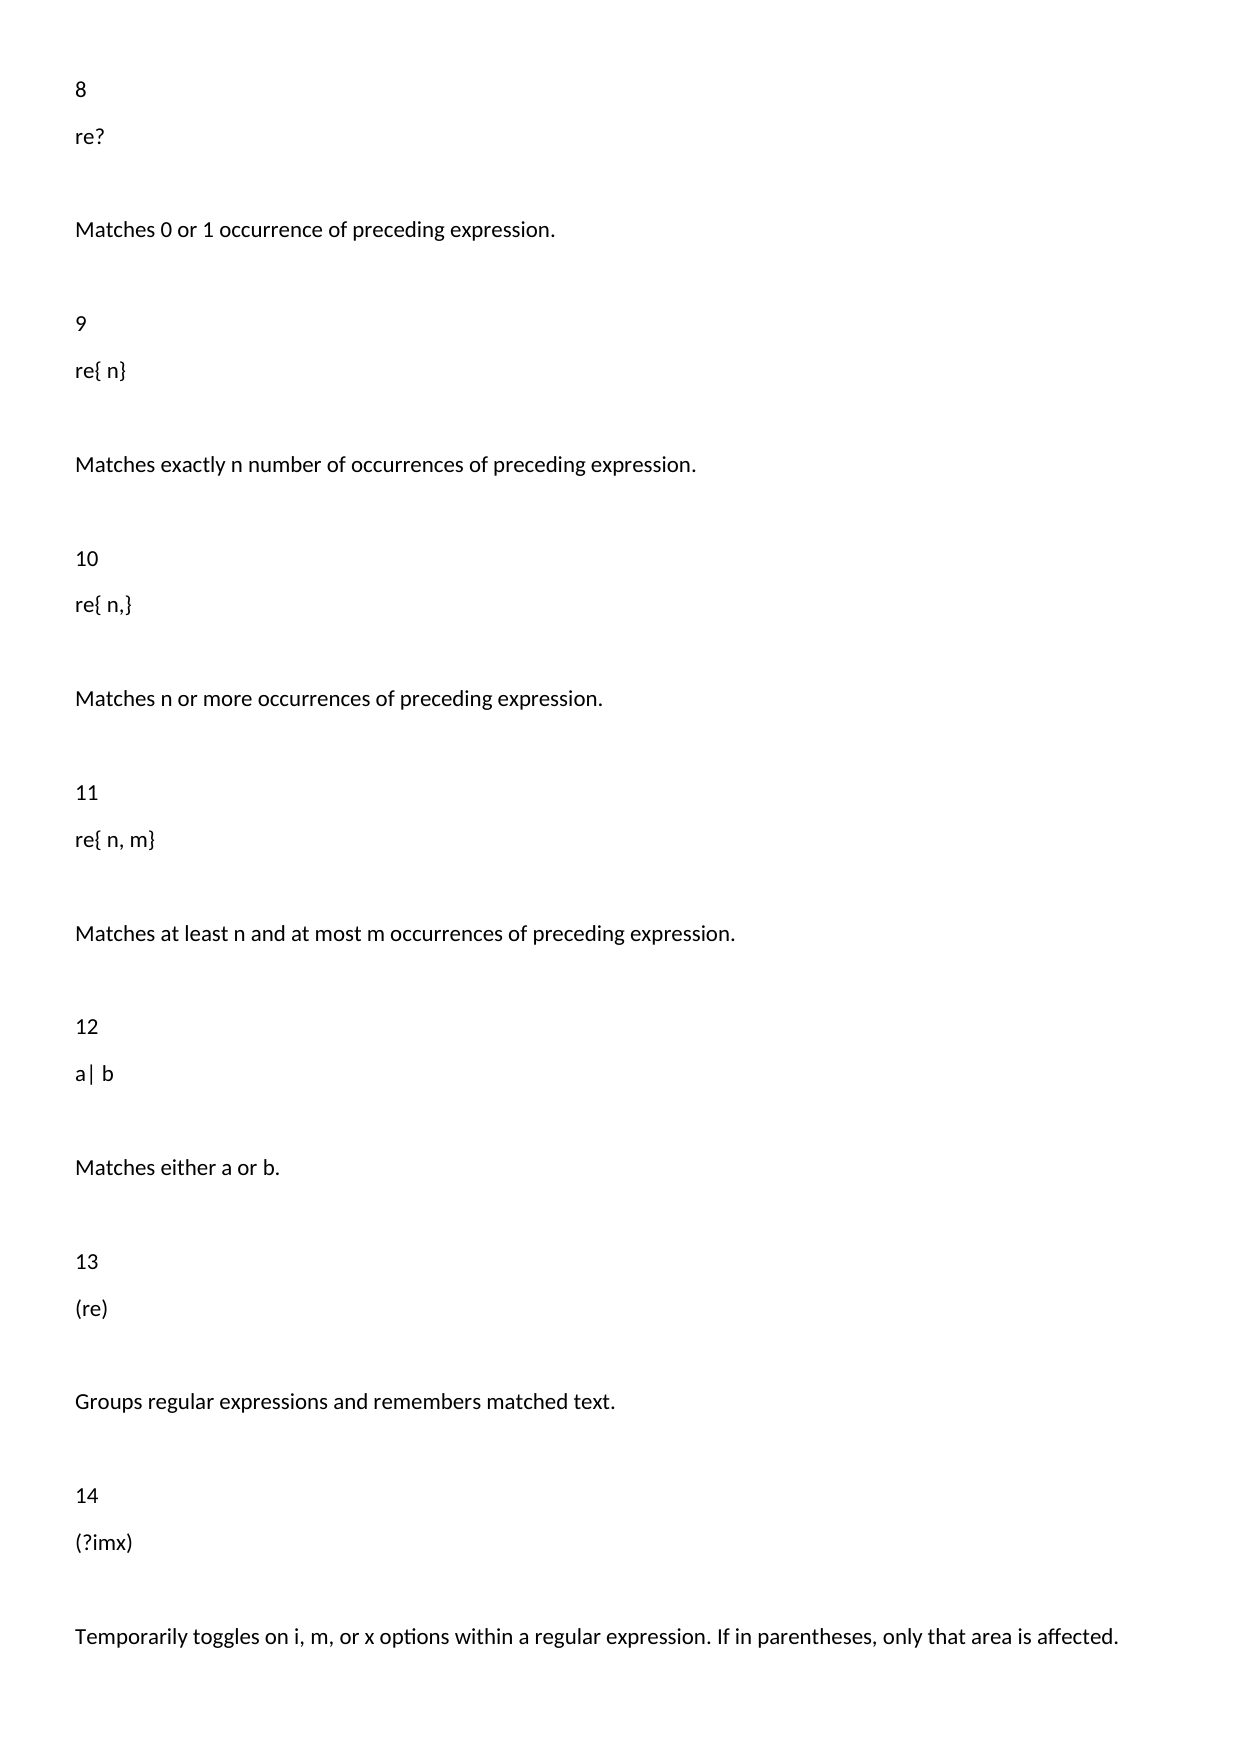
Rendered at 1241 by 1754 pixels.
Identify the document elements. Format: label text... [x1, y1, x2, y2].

text Matches n or more occurrences of preceding expression. [75, 684, 1165, 712]
text 12 [75, 1012, 1165, 1041]
text Matches 0 or 1 occurrence of preceding expression. [75, 216, 1165, 244]
text (?imx) [75, 1528, 1165, 1556]
text re{ n, m} [75, 825, 1165, 853]
text re{ n,} [75, 591, 1165, 619]
text re? [75, 122, 1165, 150]
text a| b [75, 1059, 1165, 1087]
text re{ n} [75, 356, 1165, 384]
text Groups regular expressions and remembers matched text. [75, 1387, 1165, 1416]
text Matches exactly n number of occurrences of preceding expression. [75, 450, 1165, 478]
text 11 [75, 778, 1165, 806]
text 14 [75, 1481, 1165, 1509]
text 8 [75, 75, 1165, 103]
text Matches at least n and at most m occurrences of preceding expression. [75, 919, 1165, 947]
text 10 [75, 544, 1165, 572]
text Temporarily toggles on i, m, or x options within a regular expression. If in parentheses, only that area is affected. [75, 1622, 1165, 1650]
text 9 [75, 309, 1165, 337]
text Matches either a or b. [75, 1153, 1165, 1181]
text 13 [75, 1247, 1165, 1275]
text (re) [75, 1294, 1165, 1322]
